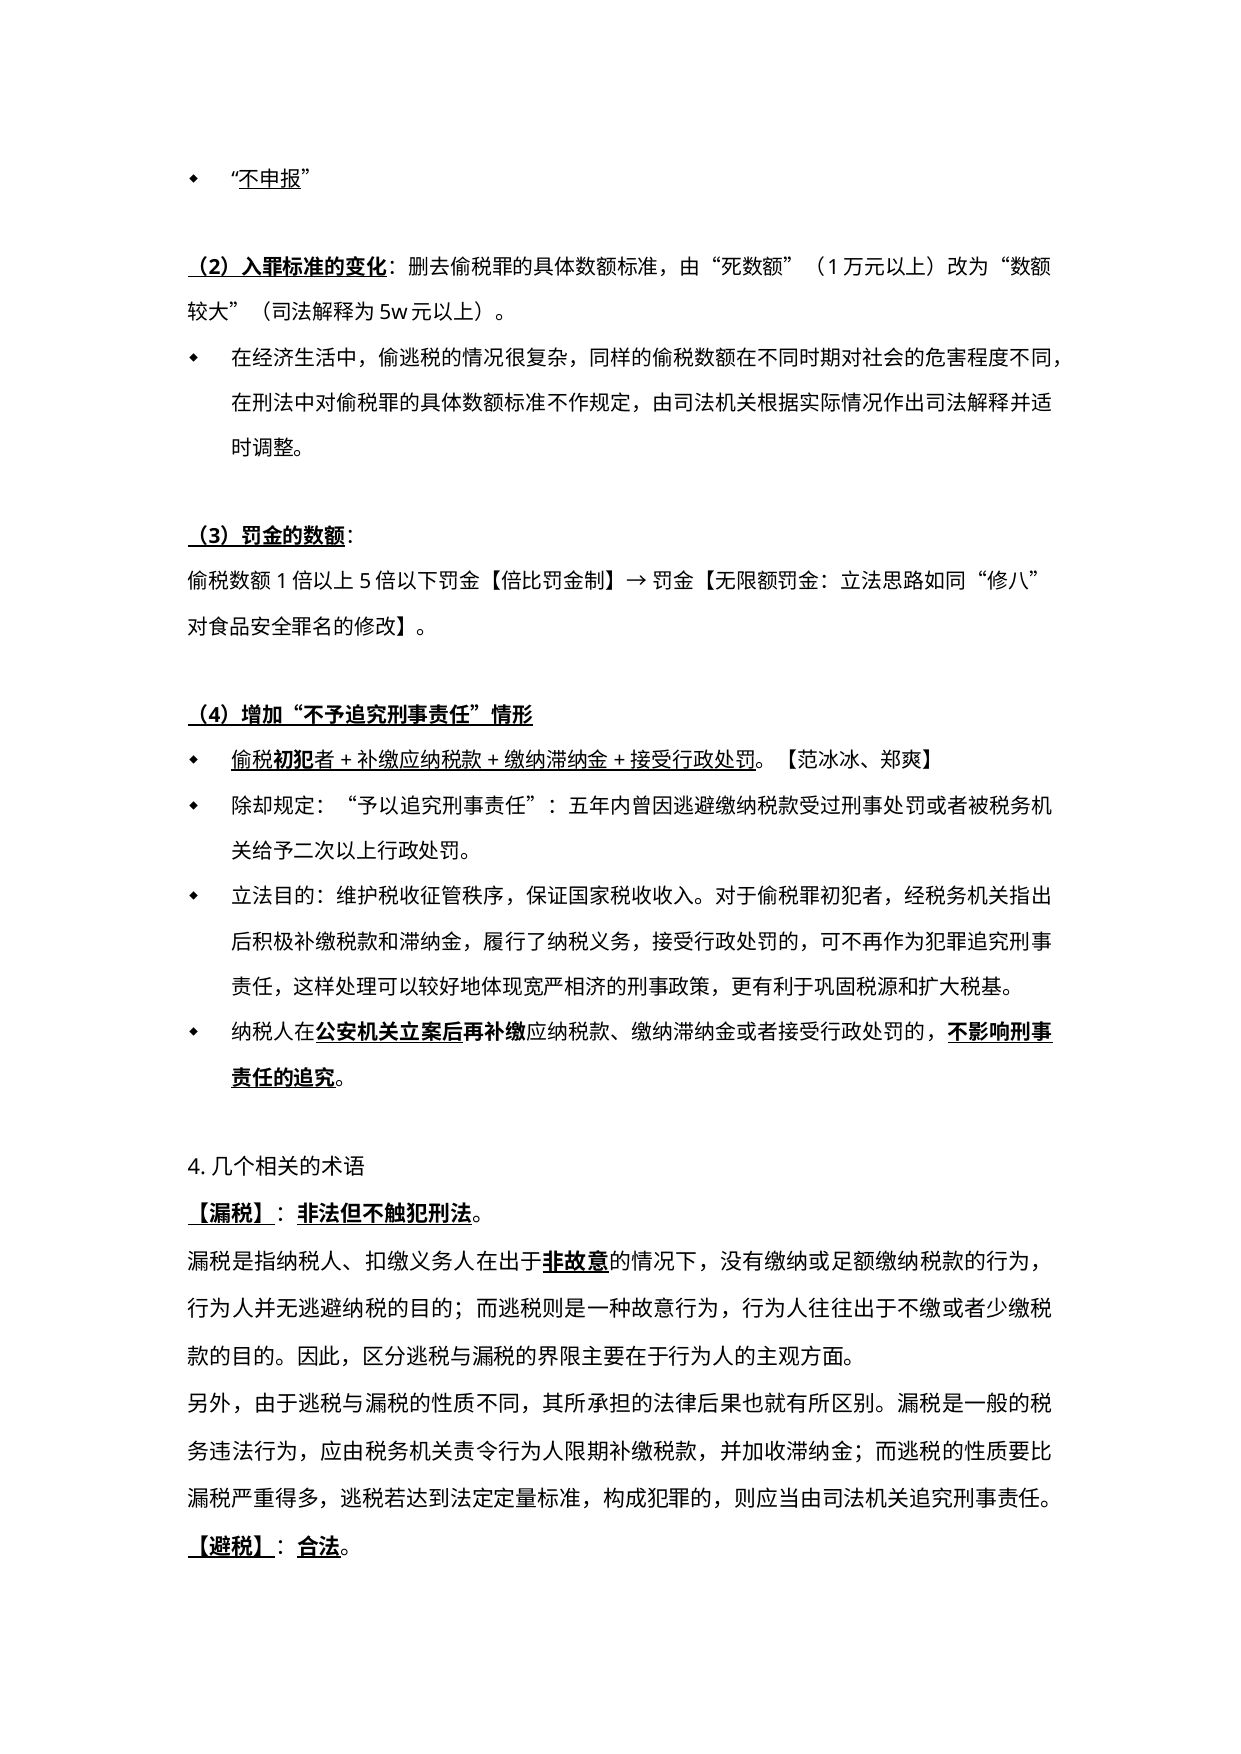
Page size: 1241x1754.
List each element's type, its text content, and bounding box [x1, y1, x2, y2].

list 除却规定：“予以追究刑事责任”：五年内曾因逃避缴纳税款受过刑事处罚或者被税务机关给予二次以上行政处罚。 [187, 789, 1053, 864]
text （4）增加“不予追究刑事责任”情形 [187, 698, 1053, 728]
list 纳税人在公安机关立案后再补缴应纳税款、缴纳滞纳金或者接受行政处罚的，不影响刑事责任的追究。 [187, 1016, 1053, 1091]
text 【漏税】：非法但不触犯刑法。 [187, 1196, 1053, 1228]
text 偷税数额1倍以上5倍以下罚金【倍比罚金制】→ 罚金【无限额罚金：立法思路如同“修八”对食品安全罪名的修改】。 [187, 565, 1053, 640]
list “不申报” [187, 162, 1053, 192]
text （2）入罪标准的变化：删去偷税罪的具体数额标准，由“死数额”（1万元以上）改为“数额较大”（司法解释为5w元以上）。 [187, 250, 1053, 326]
text 另外，由于逃税与漏税的性质不同，其所承担的法律后果也就有所区别。漏税是一般的税务违法行为，应由税务机关责令行为人限期补缴税款，并加收滞纳金；而逃税的性质要比漏税严重得多，逃税若达到法定定量标准，构成犯罪的，则应当由司法机关追究刑事责任。 [187, 1386, 1053, 1513]
text （3）罚金的数额： [187, 519, 1053, 550]
text 【避税】：合法。 [187, 1529, 1053, 1561]
text 漏税是指纳税人、扣缴义务人在出于非故意的情况下，没有缴纳或足额缴纳税款的行为，行为人并无逃避纳税的目的；而逃税则是一种故意行为，行为人往往出于不缴或者少缴税款的目的。因此，区分逃税与漏税的界限主要在于行为人的主观方面。 [187, 1244, 1053, 1371]
text 4. 几个相关的术语 [187, 1149, 1053, 1181]
list 在经济生活中，偷逃税的情况很复杂，同样的偷税数额在不同时期对社会的危害程度不同，在刑法中对偷税罪的具体数额标准不作规定，由司法机关根据实际情况作出司法解释并适时调整。 [187, 341, 1053, 462]
list 立法目的：维护税收征管秩序，保证国家税收收入。对于偷税罪初犯者，经税务机关指出后积极补缴税款和滞纳金，履行了纳税义务，接受行政处罚的，可不再作为犯罪追究刑事责任，这样处理可以较好地体现宽严相济的刑事政策，更有利于巩固税源和扩大税基。 [187, 879, 1053, 1000]
list 偷税初犯者 + 补缴应纳税款 + 缴纳滞纳金 + 接受行政处罚。【范冰冰、郑爽】 [187, 743, 1053, 774]
